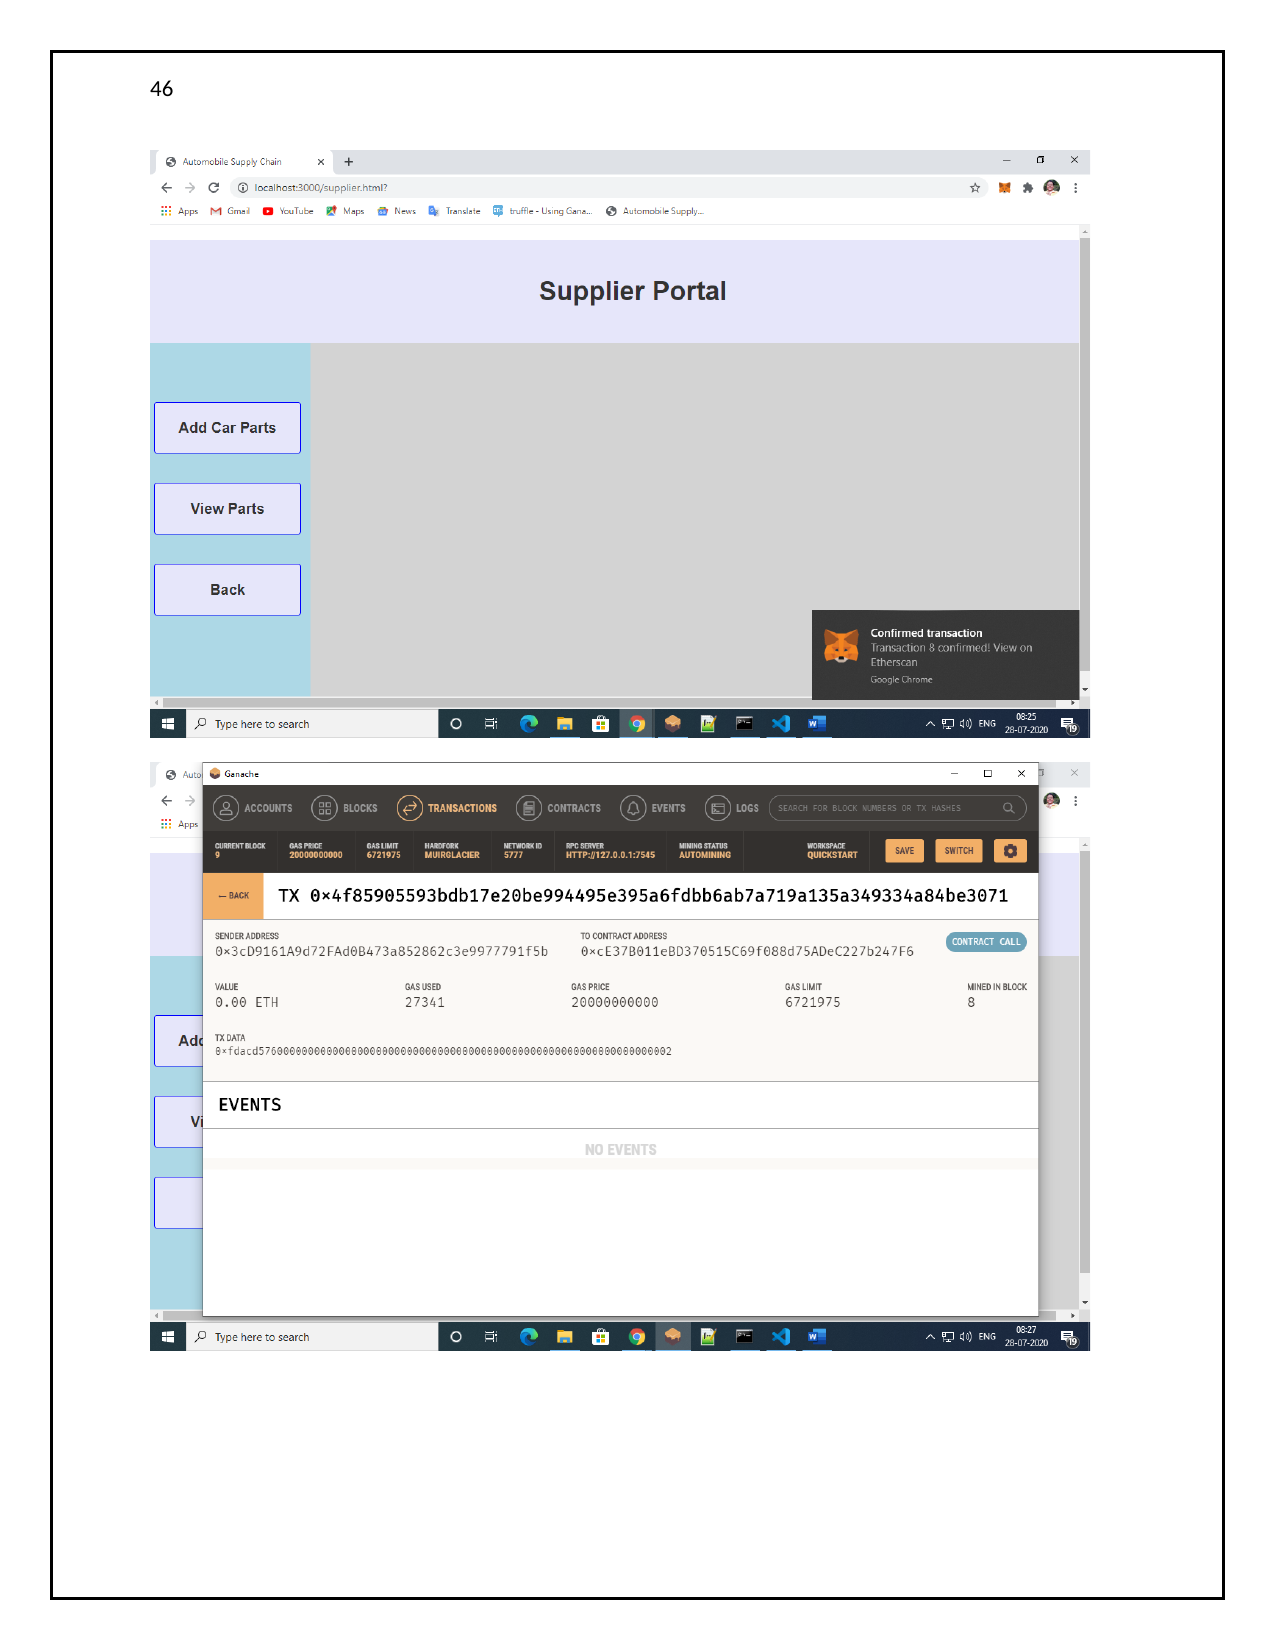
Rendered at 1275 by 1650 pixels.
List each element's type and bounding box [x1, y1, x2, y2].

picture [150, 762, 1091, 1351]
picture [150, 150, 1091, 738]
